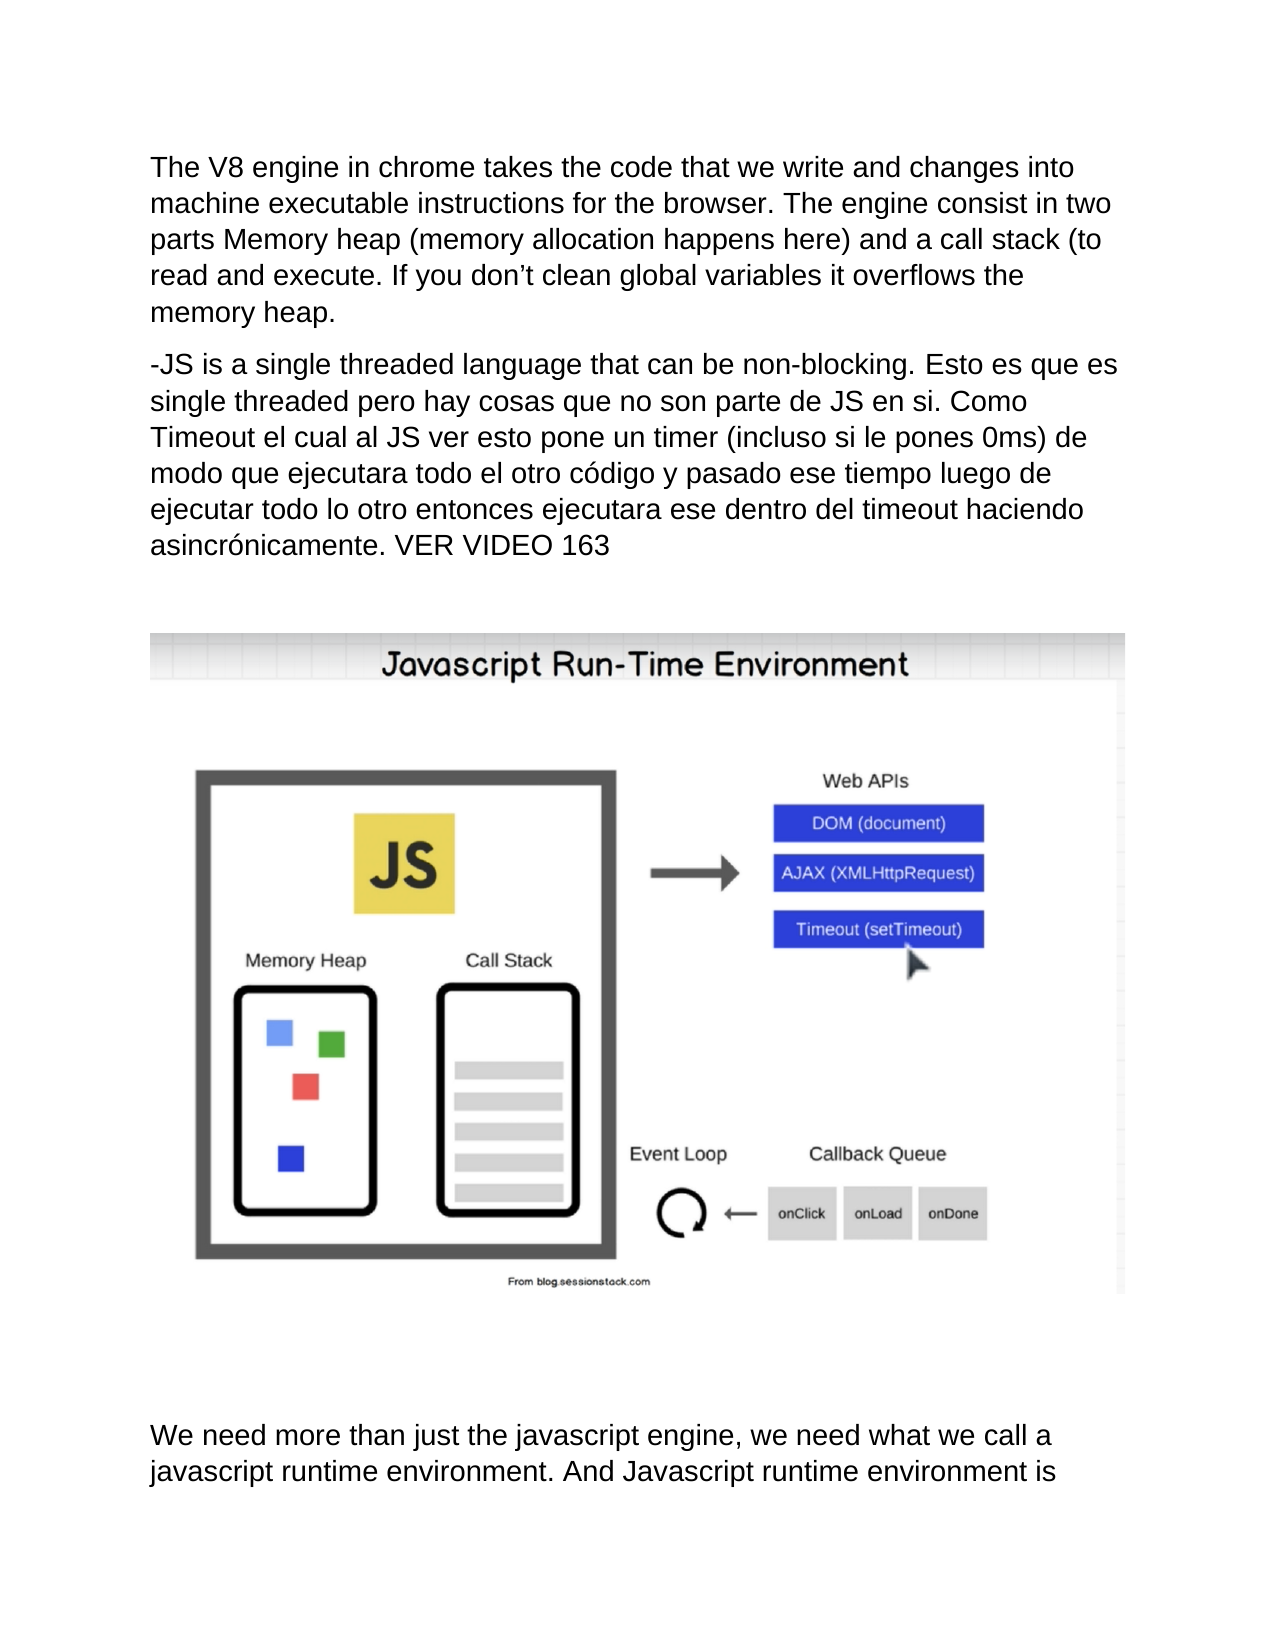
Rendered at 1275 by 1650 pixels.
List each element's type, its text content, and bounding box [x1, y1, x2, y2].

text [150, 1418, 1125, 1488]
text -JS is a single threaded language that can be non-blocking. Esto es que es single threaded pero hay cosas que no son parte de JS en si. Como Timeout el cual al JS ver esto pone un timer (incluso si le pones 0ms) de modo que ejecutara todo el otro código y pasado ese tiempo luego de ejecutar todo lo otro entonces ejecutara ese dentro del timeout haciendo asincrónicamente. VER VIDEO 163 [150, 347, 1125, 562]
picture [150, 633, 1125, 1294]
text The V8 engine in chrome takes the code that we write and changes into machine executable instructions for the browser. The engine consist in two parts Memory heap (memory allocation happens here) and a call stack (to read and execute. If you don’t clean global variables it overflows the memory heap. [150, 150, 1125, 328]
